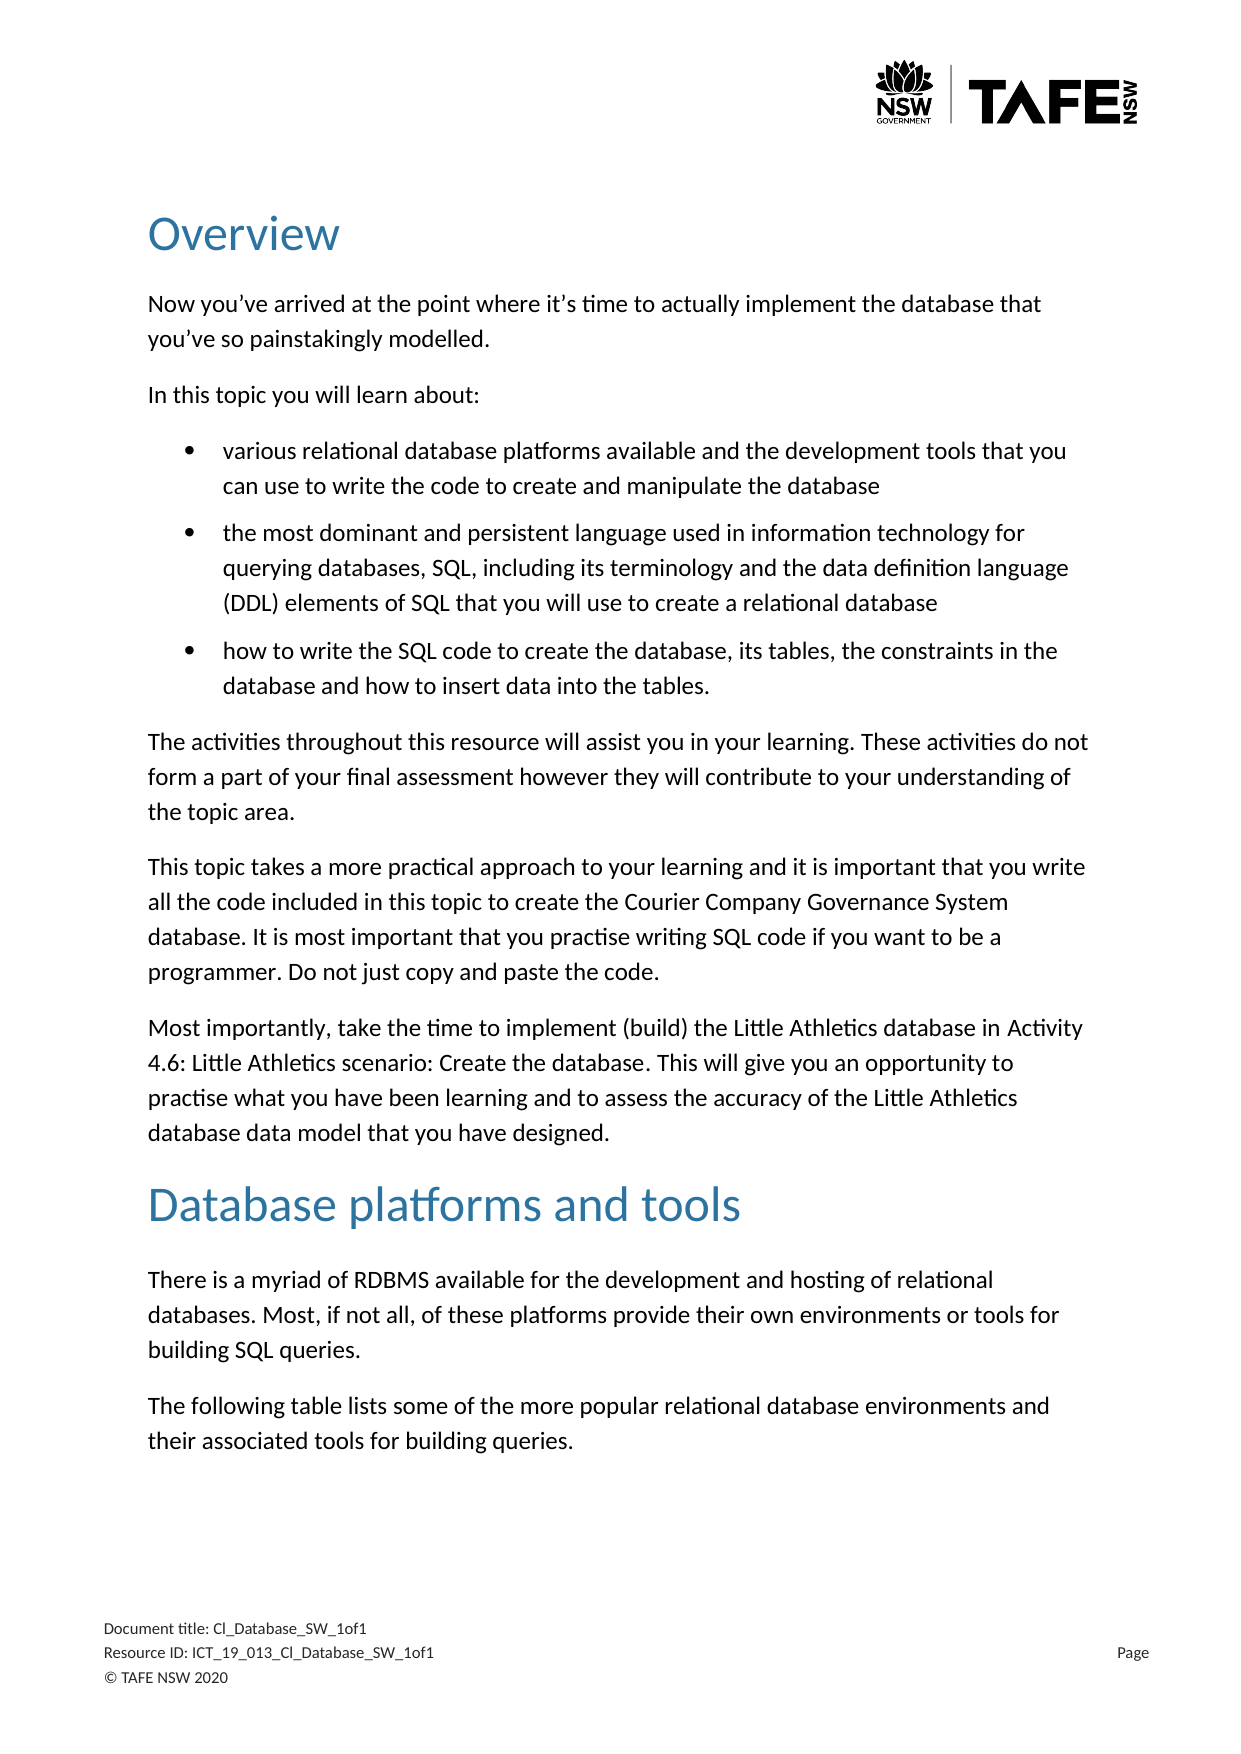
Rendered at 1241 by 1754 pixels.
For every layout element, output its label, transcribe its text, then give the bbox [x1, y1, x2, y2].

list various relational database platforms available and the development tools that you can use to write the code to create and manipulate the database [185, 435, 1092, 500]
text The following table lists some of the more popular relational database environments and their associated tools for building queries. [148, 1390, 1092, 1455]
list how to write the SQL code to create the database, its tables, the constraints in the database and how to insert data into the tables. [185, 635, 1092, 700]
text Database platforms and tools [148, 1173, 1092, 1234]
text There is a myriad of RDBMS available for the development and hosting of relational databases. Most, if not all, of these platforms provide their own environments or tools for building SQL queries. [148, 1264, 1092, 1364]
text This topic takes a more practical approach to your learning and it is important that you write all the code included in this topic to create the Courier Company Governance System database. It is most important that you practise writing SQL code if you want to be a programmer. Do not just copy and paste the code. [148, 851, 1092, 987]
text In this topic you will learn about: [148, 379, 1092, 409]
picture [875, 59, 1137, 125]
subtitle Overview [148, 202, 1092, 263]
text Most importantly, take the time to implement (build) the Little Athletics database in Activity 4.6: Little Athletics scenario: Create the database. This will give you an opportunity to practise what you have been learning and to assess the accuracy of the Little Athletics database data model that you have designed. [148, 1012, 1092, 1148]
text The activities throughout this resource will assist you in your learning. These activities do not form a part of your final assessment however they will contribute to your understanding of the topic area. [148, 726, 1092, 826]
list the most dominant and persistent language used in information technology for querying databases, SQL, including its terminology and the data definition language (DDL) elements of SQL that you will use to create a relational database [185, 517, 1092, 618]
text Now you’ve arrived at the point where it’s time to actually implement the database that you’ve so painstakingly modelled. [148, 288, 1092, 354]
